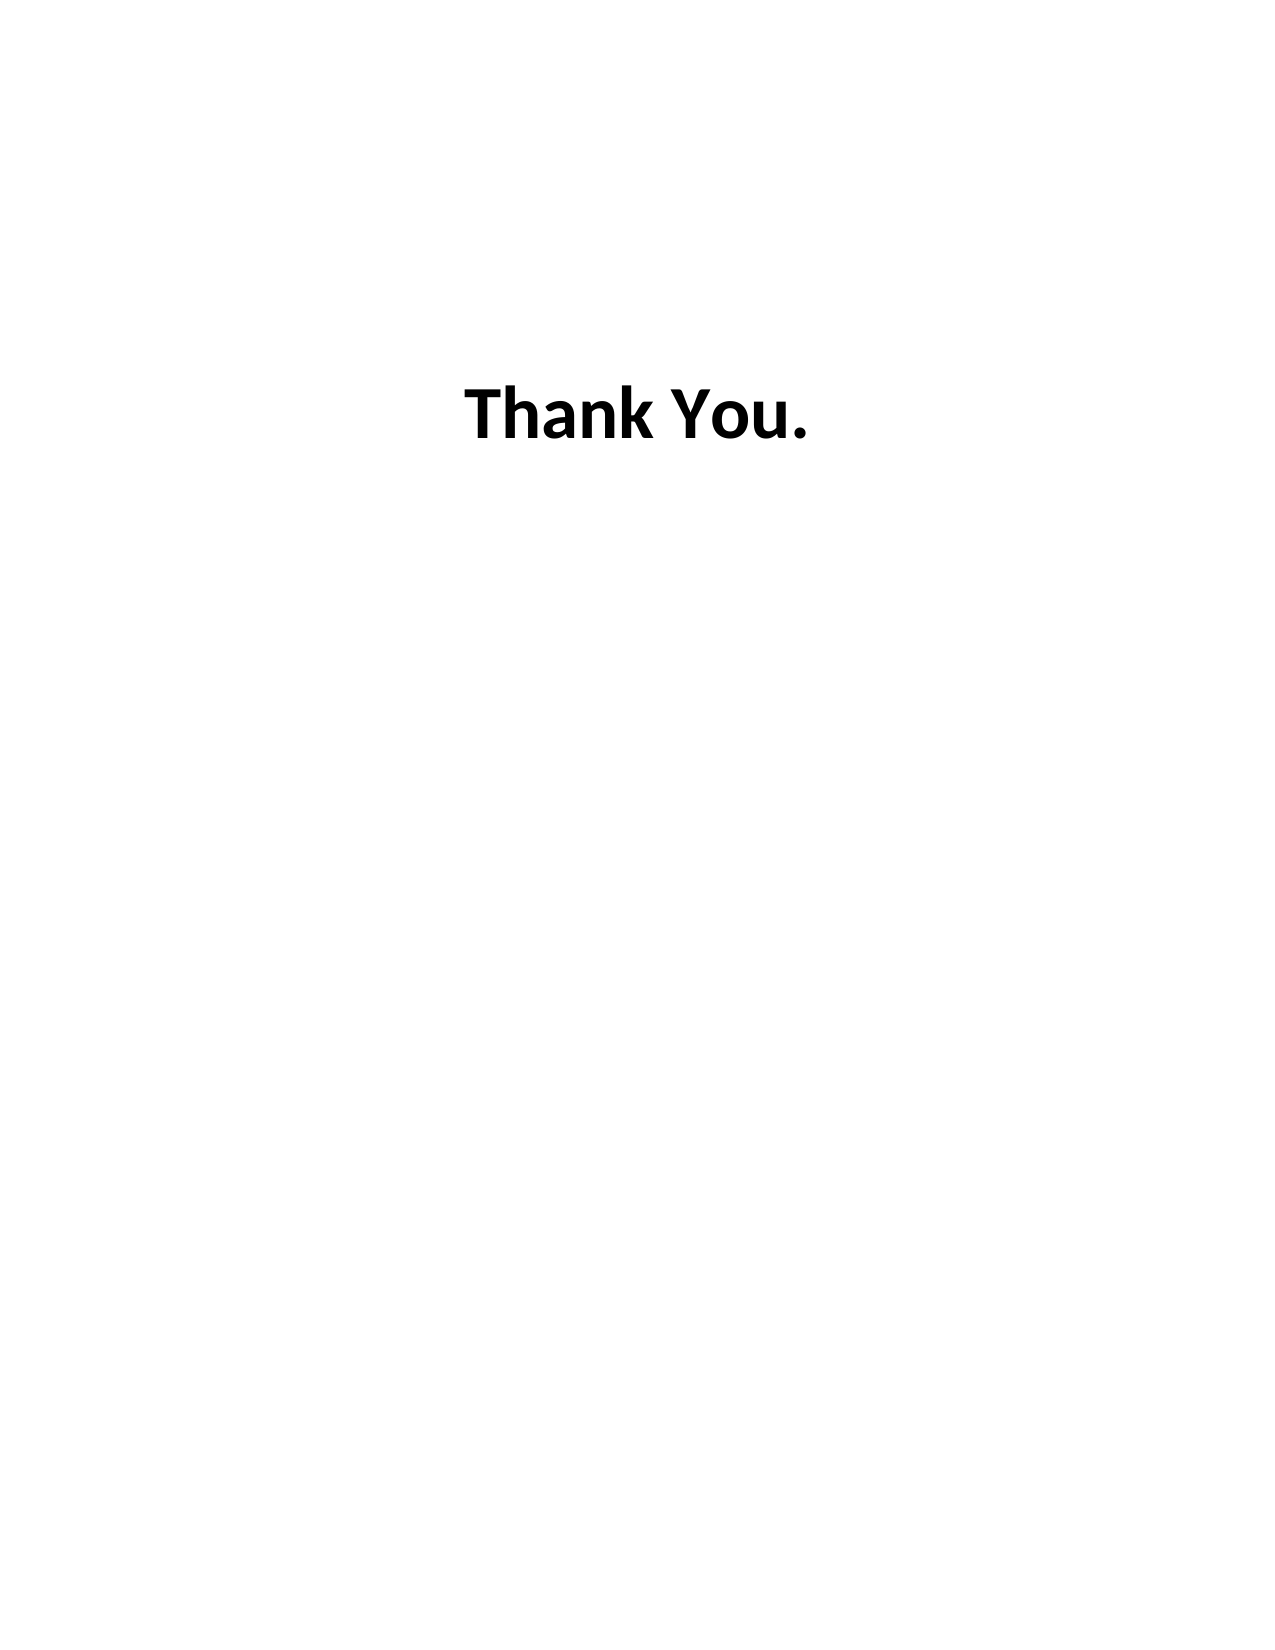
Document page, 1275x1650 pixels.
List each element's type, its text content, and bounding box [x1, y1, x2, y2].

text Thank You. [150, 365, 1125, 457]
